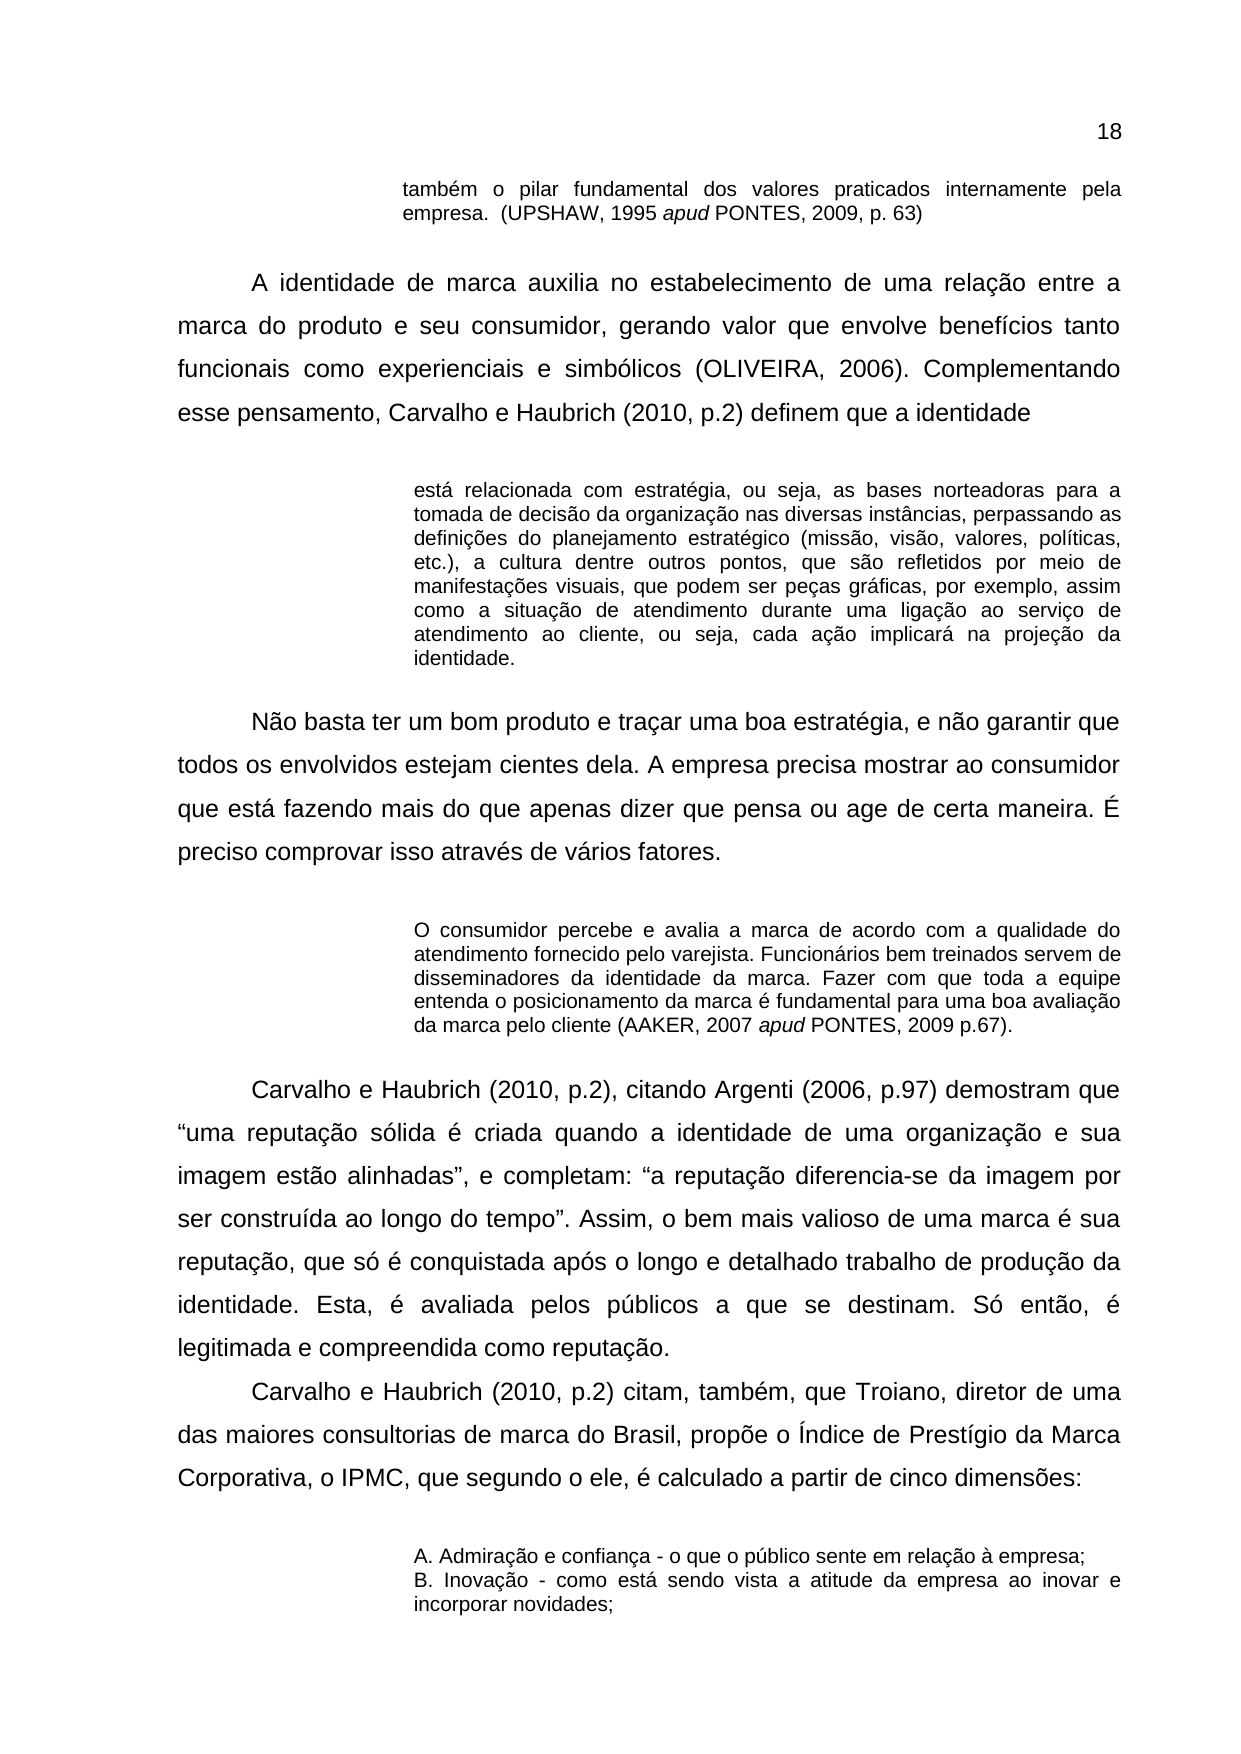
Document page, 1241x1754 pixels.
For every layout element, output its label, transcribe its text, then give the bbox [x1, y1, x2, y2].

text A identidade de marca auxilia no estabelecimento de uma relação entre a marca do produto e seu consumidor, gerando valor que envolve benefícios tanto funcionais como experienciais e simbólicos (OLIVEIRA, 2006). Complementando esse pensamento, Carvalho e Haubrich (2010, p.2) definem que a identidade [177, 268, 1122, 426]
text A. Admiração e confiança - o que o público sente em relação à empresa; [413, 1543, 1122, 1567]
text Carvalho e Haubrich (2010, p.2) citam, também, que Troiano, diretor de uma das maiores consultorias de marca do Brasil, propõe o Índice de Prestígio da Marca Corporativa, o IPMC, que segundo o ele, é calculado a partir de cinco dimensões: [177, 1377, 1122, 1492]
text B. Inovação - como está sendo vista a atitude da empresa ao inovar e incorporar novidades; [413, 1567, 1122, 1615]
text está relacionada com estratégia, ou seja, as bases norteadoras para a tomada de decisão da organização nas diversas instâncias, perpassando as definições do planejamento estratégico (missão, visão, valores, políticas, etc.), a cultura dentre outros pontos, que são refletidos por meio de manifestações visuais, que podem ser peças gráficas, por exemplo, assim como a situação de atendimento durante uma ligação ao serviço de atendimento ao cliente, ou seja, cada ação implicará na projeção da identidade. [413, 478, 1122, 670]
text O consumidor percebe e avalia a marca de acordo com a qualidade do atendimento fornecido pelo varejista. Funcionários bem treinados servem de disseminadores da identidade da marca. Fazer com que toda a equipe entenda o posicionamento da marca é fundamental para uma boa avaliação da marca pelo cliente (AAKER, 2007 apud PONTES, 2009 p.67). [413, 917, 1122, 1037]
text Não basta ter um bom produto e traçar uma boa estratégia, e não garantir que todos os envolvidos estejam cientes dela. A empresa precisa mostrar ao consumidor que está fazendo mais do que apenas dizer que pensa ou age de certa maneira. É preciso comprovar isso através de vários fatores. [177, 707, 1122, 866]
text Carvalho e Haubrich (2010, p.2), citando Argenti (2006, p.97) demostram que “uma reputação sólida é criada quando a identidade de uma organização e sua imagem estão alinhadas”, e completam: “a reputação diferencia-se da imagem por ser construída ao longo do tempo”. Assim, o bem mais valioso de uma marca é sua reputação, que só é conquistada após o longo e detalhado trabalho de produção da identidade. Esta, é avaliada pelos públicos a que se destinam. Só então, é legitimada e compreendida como reputação. [177, 1075, 1122, 1362]
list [365, 177, 1122, 225]
